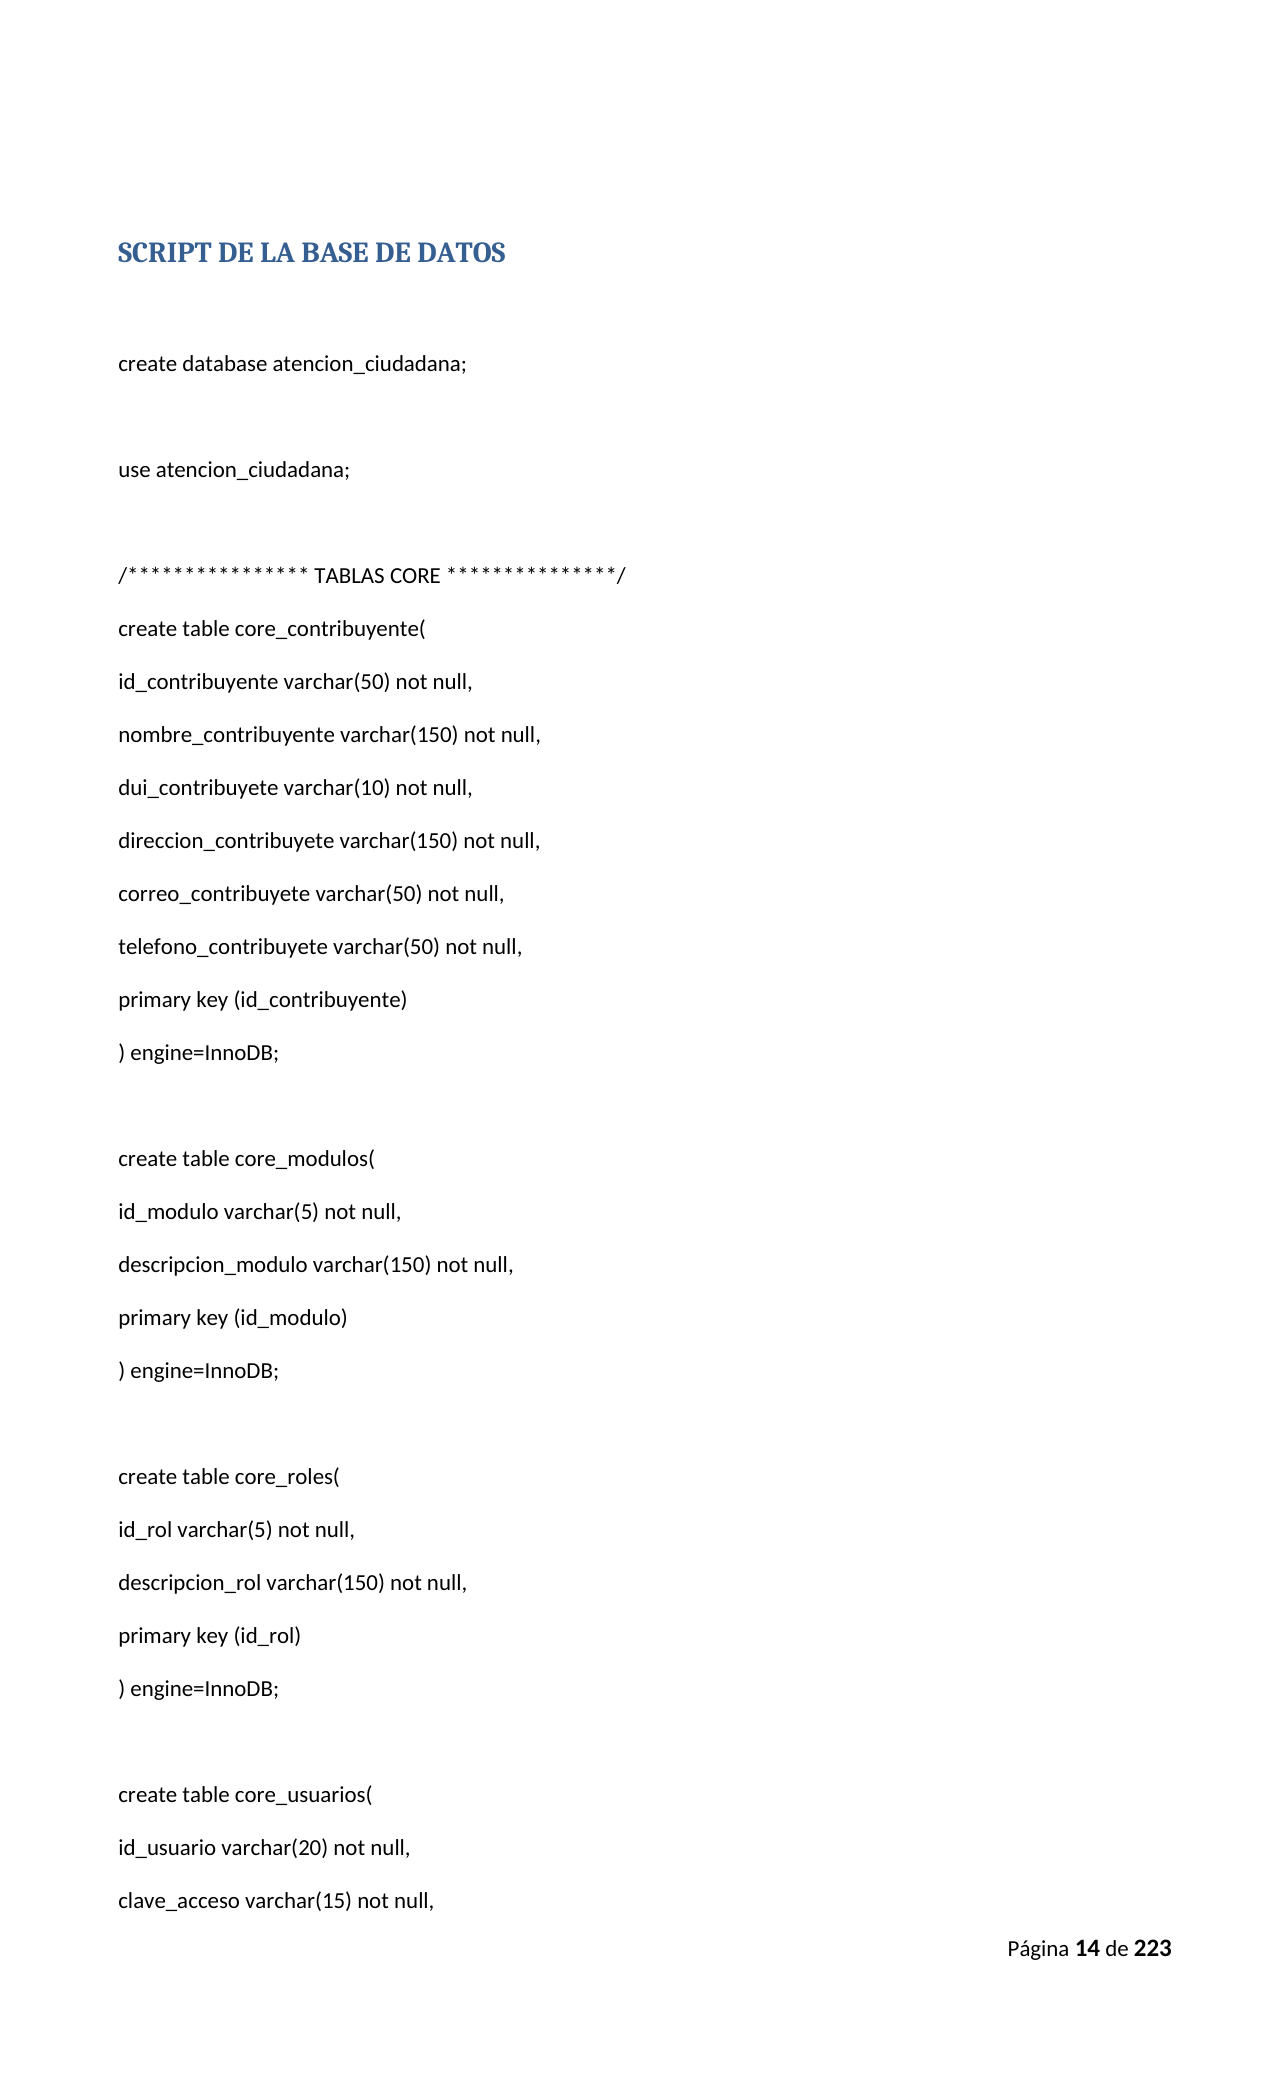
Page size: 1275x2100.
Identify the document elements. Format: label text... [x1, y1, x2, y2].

text ) engine=InnoDB; [118, 1038, 1172, 1066]
text telefono_contribuyete varchar(50) not null, [118, 932, 1172, 960]
text primary key (id_rol) [118, 1621, 1172, 1649]
text dui_contribuyete varchar(10) not null, [118, 773, 1172, 801]
text create table core_contribuyente( [118, 614, 1172, 642]
text correo_contribuyete varchar(50) not null, [118, 879, 1172, 907]
text create table core_usuarios( [118, 1780, 1172, 1808]
text ) engine=InnoDB; [118, 1674, 1172, 1702]
text primary key (id_contribuyente) [118, 985, 1172, 1013]
text id_usuario varchar(20) not null, [118, 1833, 1172, 1861]
text id_contribuyente varchar(50) not null, [118, 667, 1172, 695]
text /**************** TABLAS CORE ***************/ [118, 561, 1172, 589]
text nombre_contribuyente varchar(150) not null, [118, 720, 1172, 748]
text direccion_contribuyete varchar(150) not null, [118, 826, 1172, 854]
text ) engine=InnoDB; [118, 1356, 1172, 1384]
text primary key (id_modulo) [118, 1303, 1172, 1331]
text create table core_modulos( [118, 1144, 1172, 1172]
text create database atencion_ciudadana; [118, 349, 1172, 377]
text use atencion_ciudadana; [118, 455, 1172, 483]
text clave_acceso varchar(15) not null, [118, 1886, 1172, 1914]
text id_modulo varchar(5) not null, [118, 1197, 1172, 1225]
text descripcion_modulo varchar(150) not null, [118, 1250, 1172, 1278]
subtitle SCRIPT DE LA BASE DE DATOS [118, 236, 1172, 270]
text descripcion_rol varchar(150) not null, [118, 1568, 1172, 1596]
text id_rol varchar(5) not null, [118, 1515, 1172, 1543]
text create table core_roles( [118, 1462, 1172, 1490]
